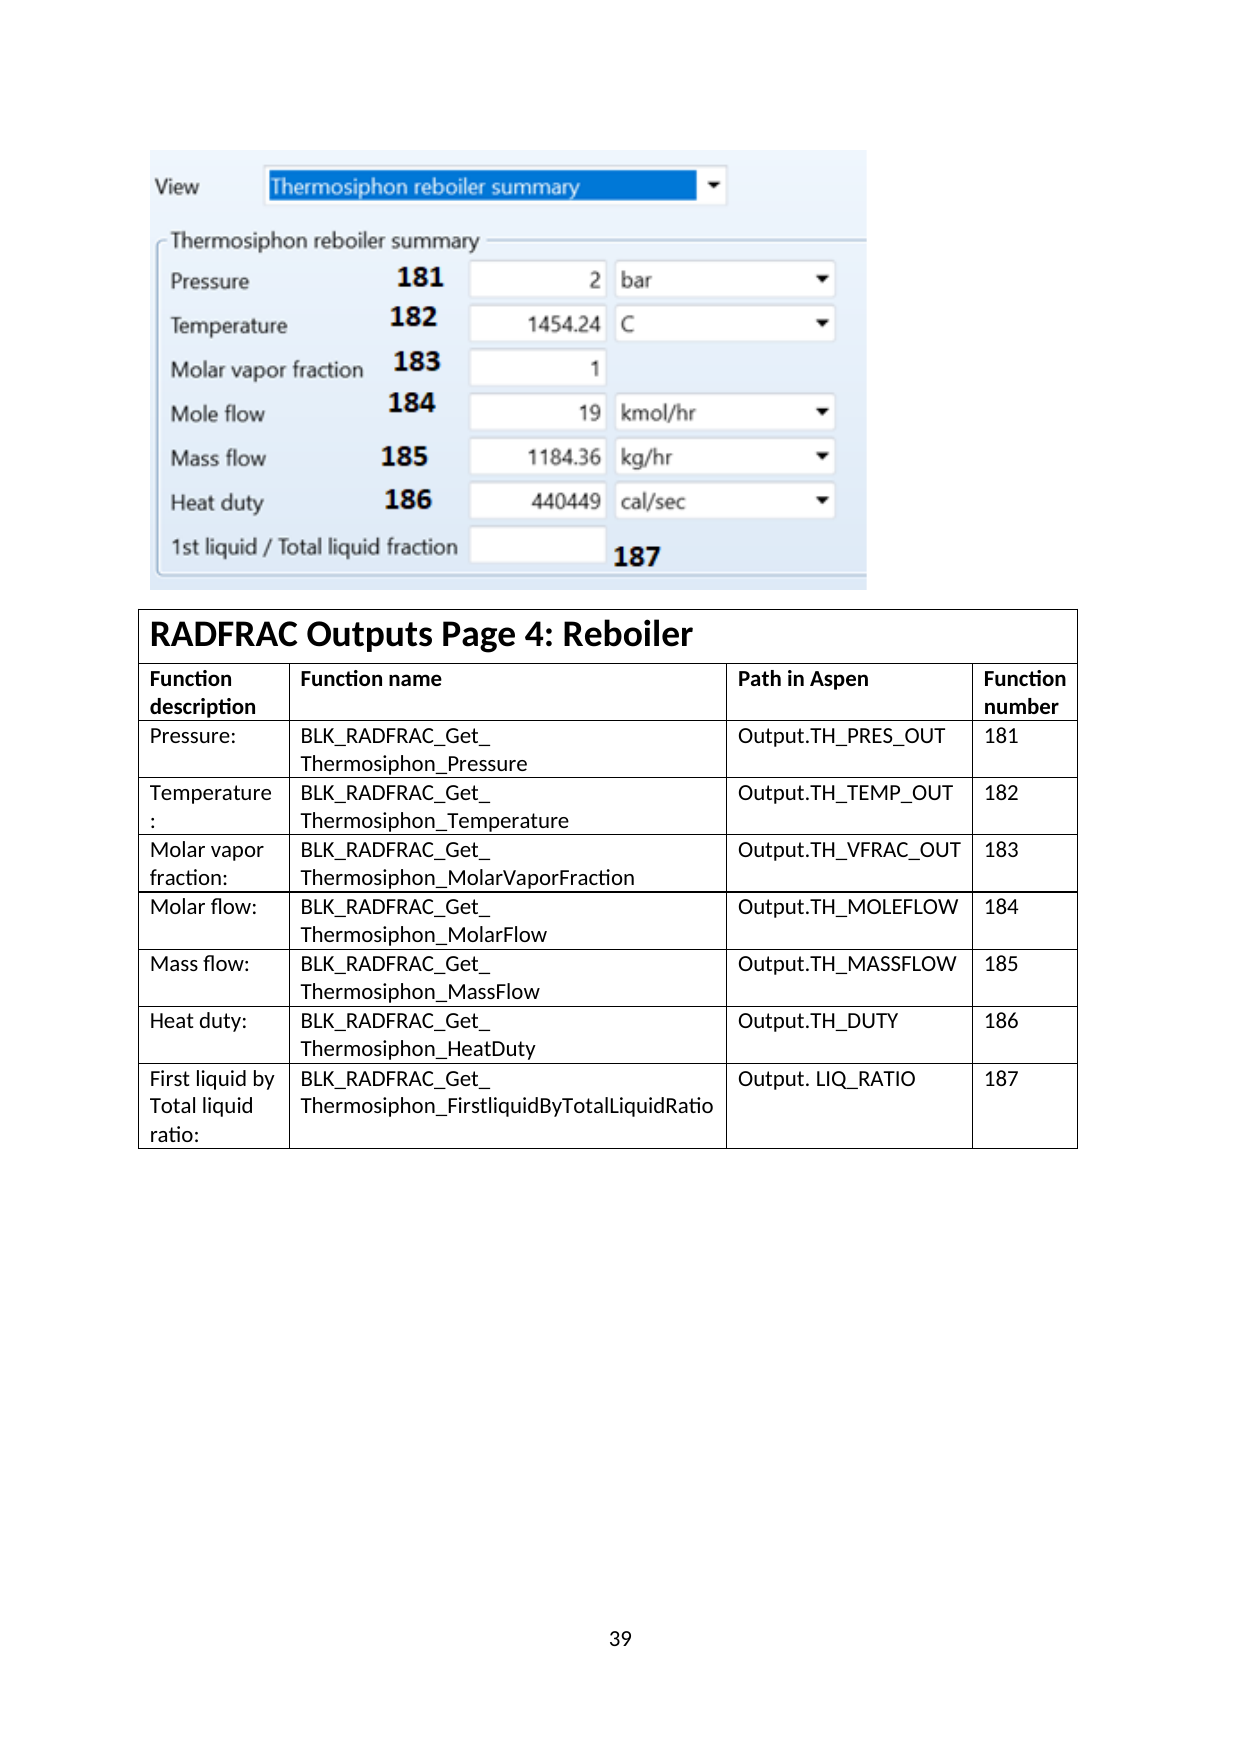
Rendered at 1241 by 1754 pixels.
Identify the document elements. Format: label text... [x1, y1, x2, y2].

table_cell Mass flow: [139, 950, 289, 1006]
table_cell Molar flow: [139, 893, 289, 948]
table_cell Temperature: [139, 778, 289, 834]
table_header RADFRAC Outputs Page 4: Reboiler [139, 610, 1077, 663]
table_cell First liquid by Total liquid ratio: [139, 1064, 289, 1148]
table_cell BLK_RADFRAC_Get_ Thermosiphon_MolarVaporFraction [290, 835, 726, 891]
table_cell Output.TH_MASSFLOW [727, 950, 972, 1006]
picture [150, 150, 867, 590]
table_cell Output.TH_DUTY [727, 1007, 972, 1063]
table_cell Output.TH_MOLEFLOW [727, 893, 972, 948]
table_cell 182 [973, 778, 1077, 834]
table_cell Output. LIQ_RATIO [727, 1064, 972, 1148]
table_cell BLK_RADFRAC_Get_ Thermosiphon_Pressure [290, 721, 726, 777]
table_cell Output.TH_PRES_OUT [727, 721, 972, 777]
table_cell 183 [973, 835, 1077, 891]
table_cell BLK_RADFRAC_Get_ Thermosiphon_Temperature [290, 778, 726, 834]
table_cell 181 [973, 721, 1077, 777]
table_cell Molar vapor fraction: [139, 835, 289, 891]
table_cell 186 [973, 1007, 1077, 1063]
table_cell 187 [973, 1064, 1077, 1148]
table_cell Function description [139, 664, 289, 720]
table_cell BLK_RADFRAC_Get_ Thermosiphon_MolarFlow [290, 893, 726, 948]
table_cell Output.TH_TEMP_OUT [727, 778, 972, 834]
table_cell BLK_RADFRAC_Get_ Thermosiphon_FirstliquidByTotalLiquidRatio [290, 1064, 726, 1148]
table_cell Function number [973, 664, 1077, 720]
table_cell BLK_RADFRAC_Get_ Thermosiphon_HeatDuty [290, 1007, 726, 1063]
table_cell Heat duty: [139, 1007, 289, 1063]
table_cell Path in Aspen [727, 664, 972, 720]
table_cell 184 [973, 893, 1077, 948]
table_cell Output.TH_VFRAC_OUT [727, 835, 972, 891]
table_cell 185 [973, 950, 1077, 1006]
table_cell BLK_RADFRAC_Get_ Thermosiphon_MassFlow [290, 950, 726, 1006]
table_cell Function name [290, 664, 726, 720]
table_cell Pressure: [139, 721, 289, 777]
